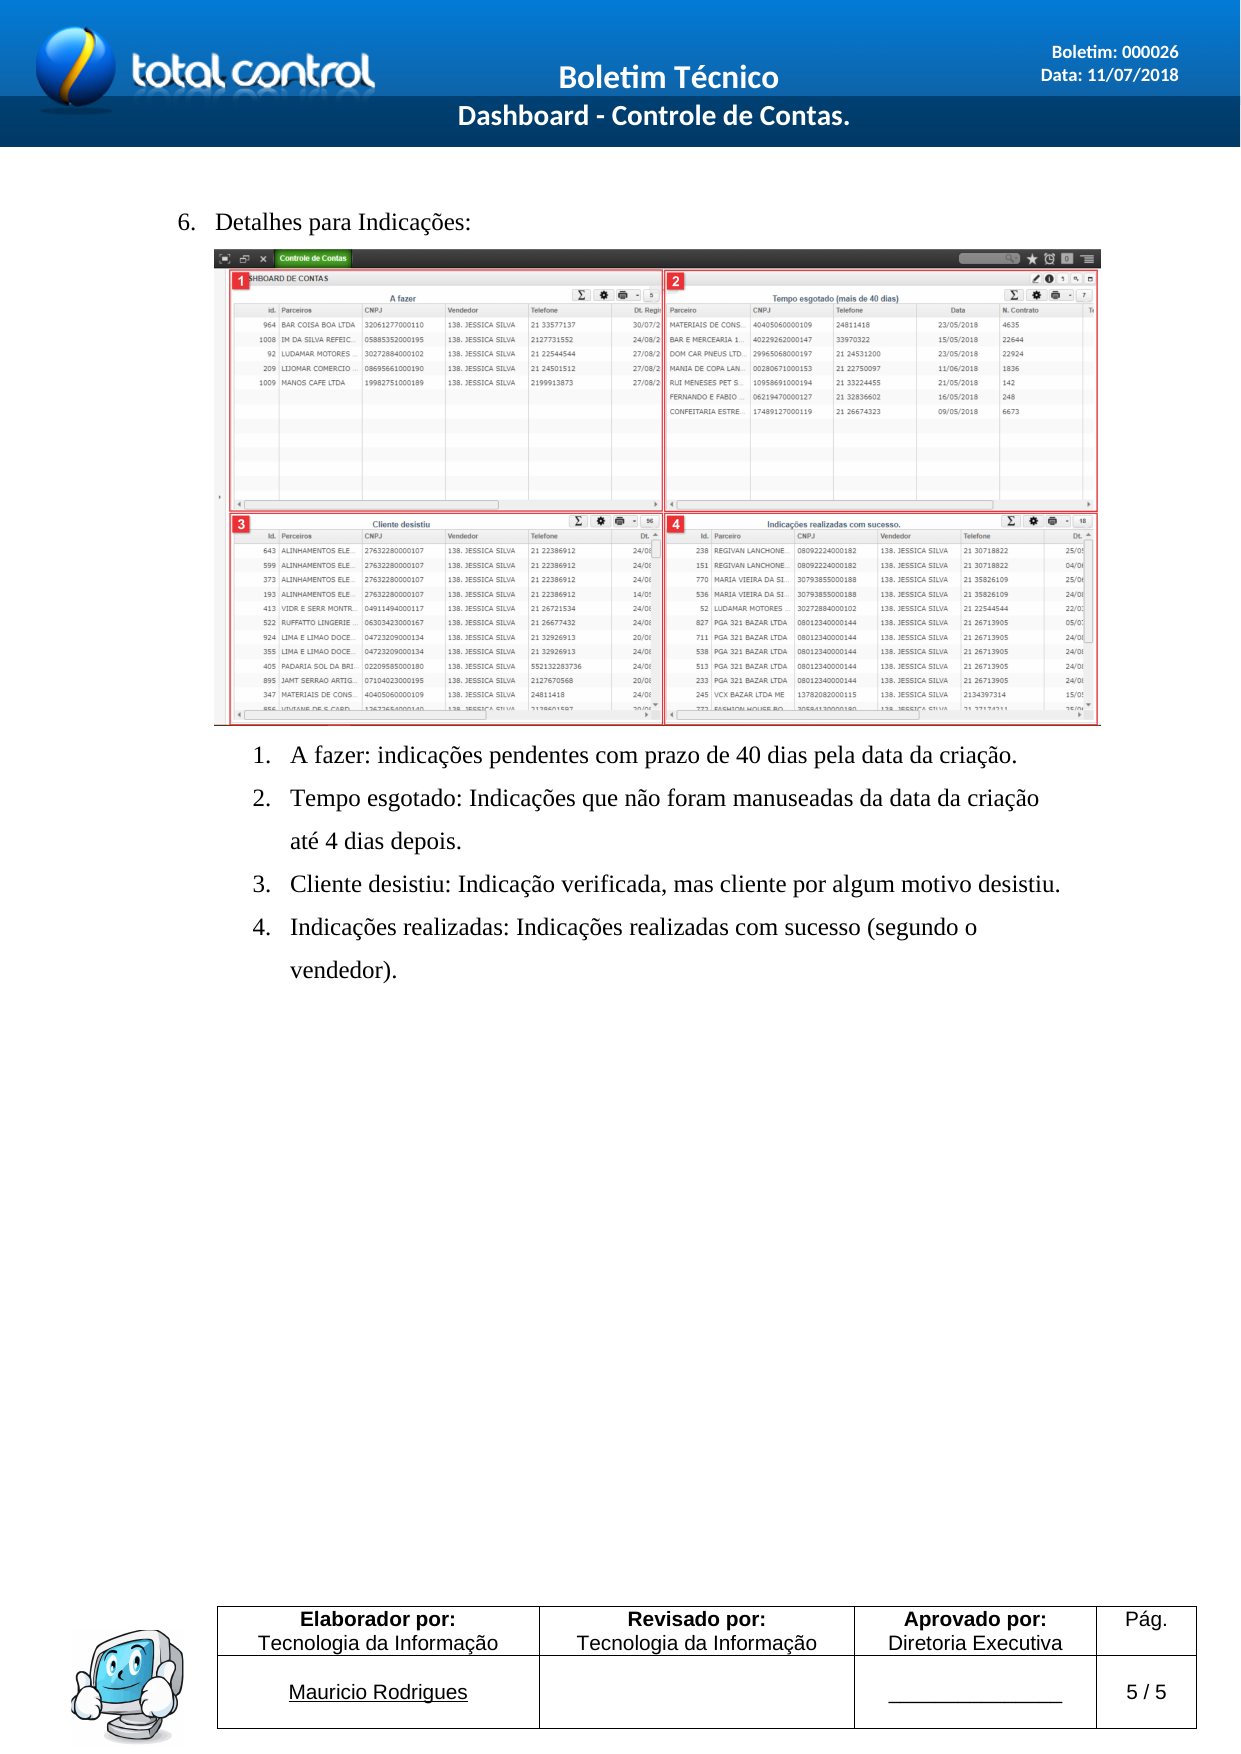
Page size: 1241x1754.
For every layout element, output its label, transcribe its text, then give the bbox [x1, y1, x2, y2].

list Indicações realizadas: Indicações realizadas com sucesso (segundo o vendedor). [252, 912, 1063, 984]
list Cliente desistiu: Indicação verificada, mas cliente por algum motivo desistiu. [252, 869, 1063, 898]
list Tempo esgotado: Indicações que não foram manuseadas da data da criação até 4 dias depois. [252, 783, 1063, 855]
picture [0, 0, 1241, 147]
picture [71, 1630, 186, 1747]
list A fazer: indicações pendentes com prazo de 40 dias pela data da criação. [252, 740, 1063, 768]
picture [214, 249, 1101, 726]
